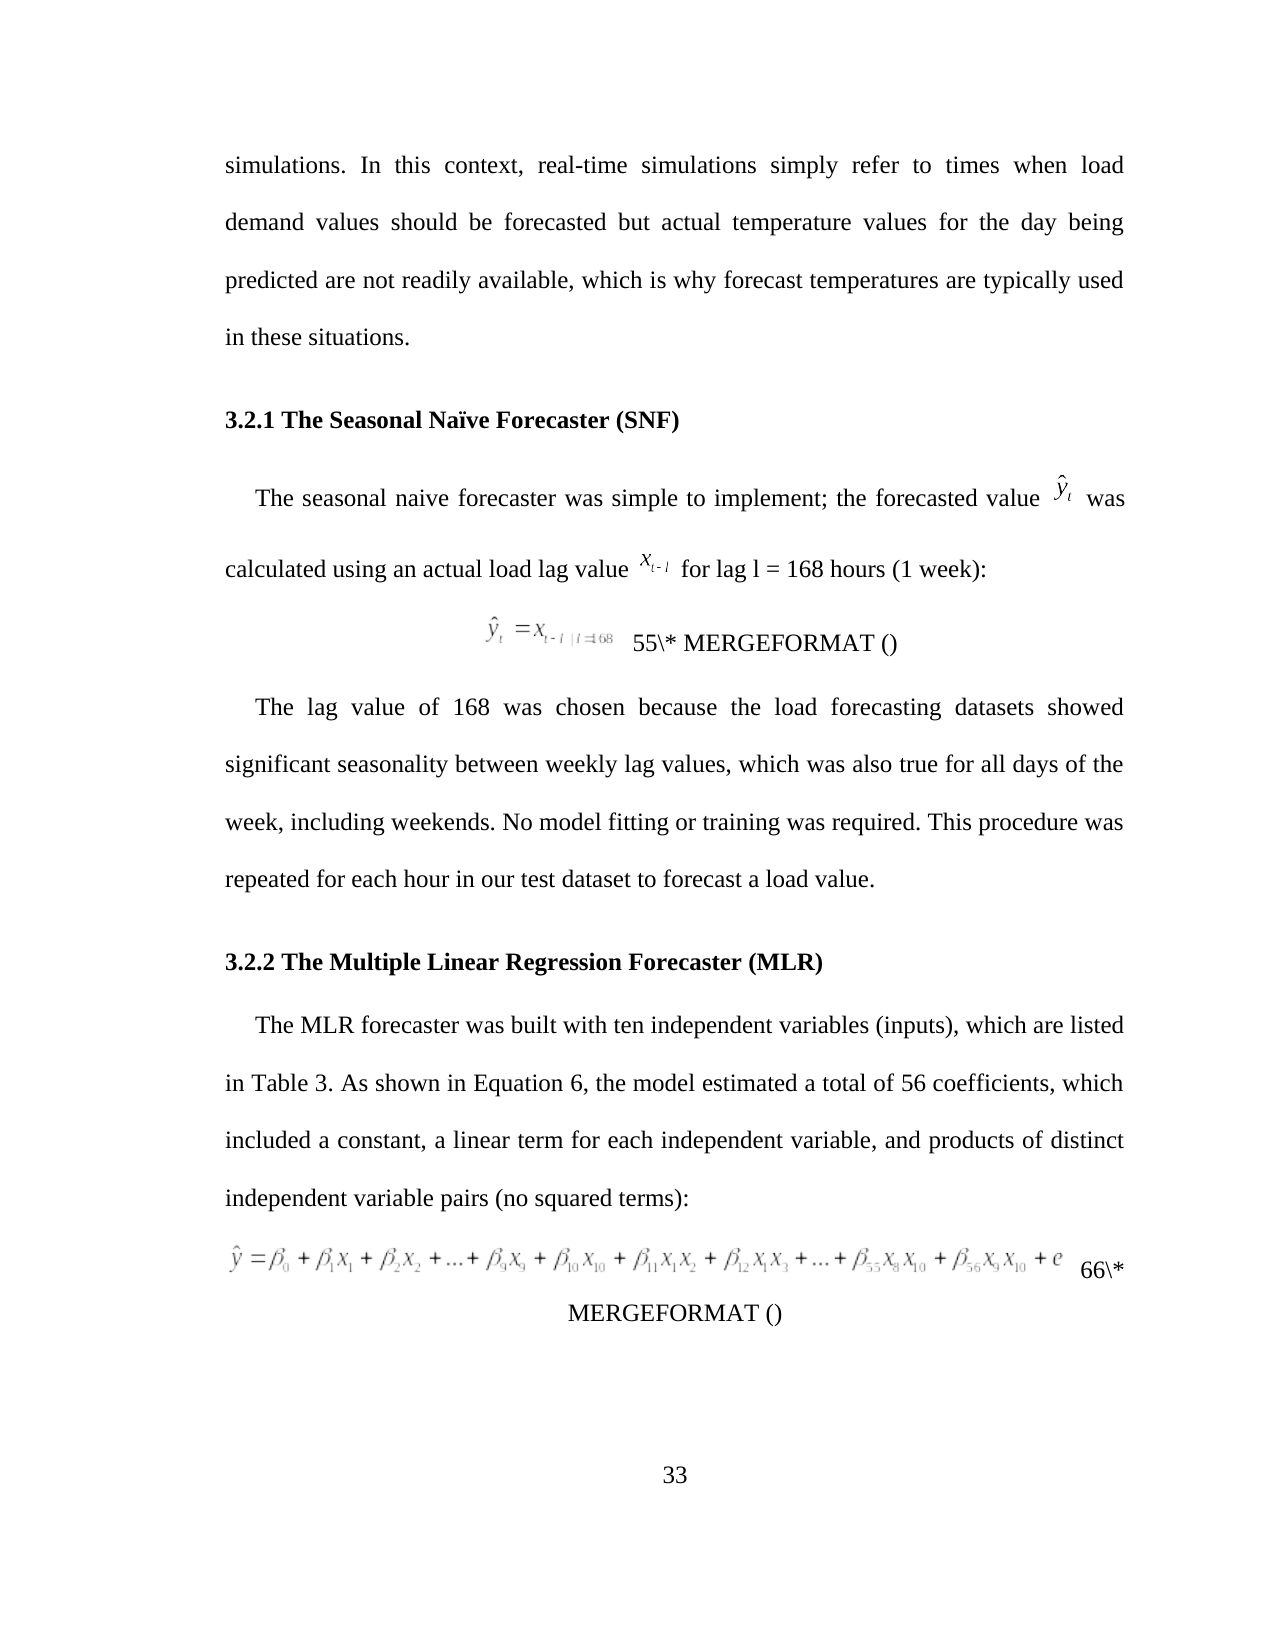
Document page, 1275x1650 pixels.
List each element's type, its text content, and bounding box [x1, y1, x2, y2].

text The seasonal naive forecaster was simple to implement; the forecasted value was calculated using an actual load lag value for lag l = 168 hours (1 week): [225, 469, 1125, 583]
text The MLR forecaster was built with ten independent variables (inputs), which are listed in Table 3. As shown in Equation 6, the model estimated a total of 56 coefficients, which included a constant, a linear term for each independent variable, and products of distinct independent variable pairs (no squared terms): [225, 1011, 1125, 1212]
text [225, 150, 1125, 351]
subtitle 3.2.1 The Seasonal Naïve Forecaster (SNF) [225, 405, 1125, 434]
text The lag value of 168 was chosen because the load forecasting datasets showed significant seasonality between weekly lag values, which was also true for all days of the week, including weekends. No model fitting or training was required. This procedure was repeated for each hour in our test dataset to forecast a load value. [225, 692, 1125, 893]
subtitle 3.2.2 The Multiple Linear Regression Forecaster (MLR) [225, 947, 1125, 976]
